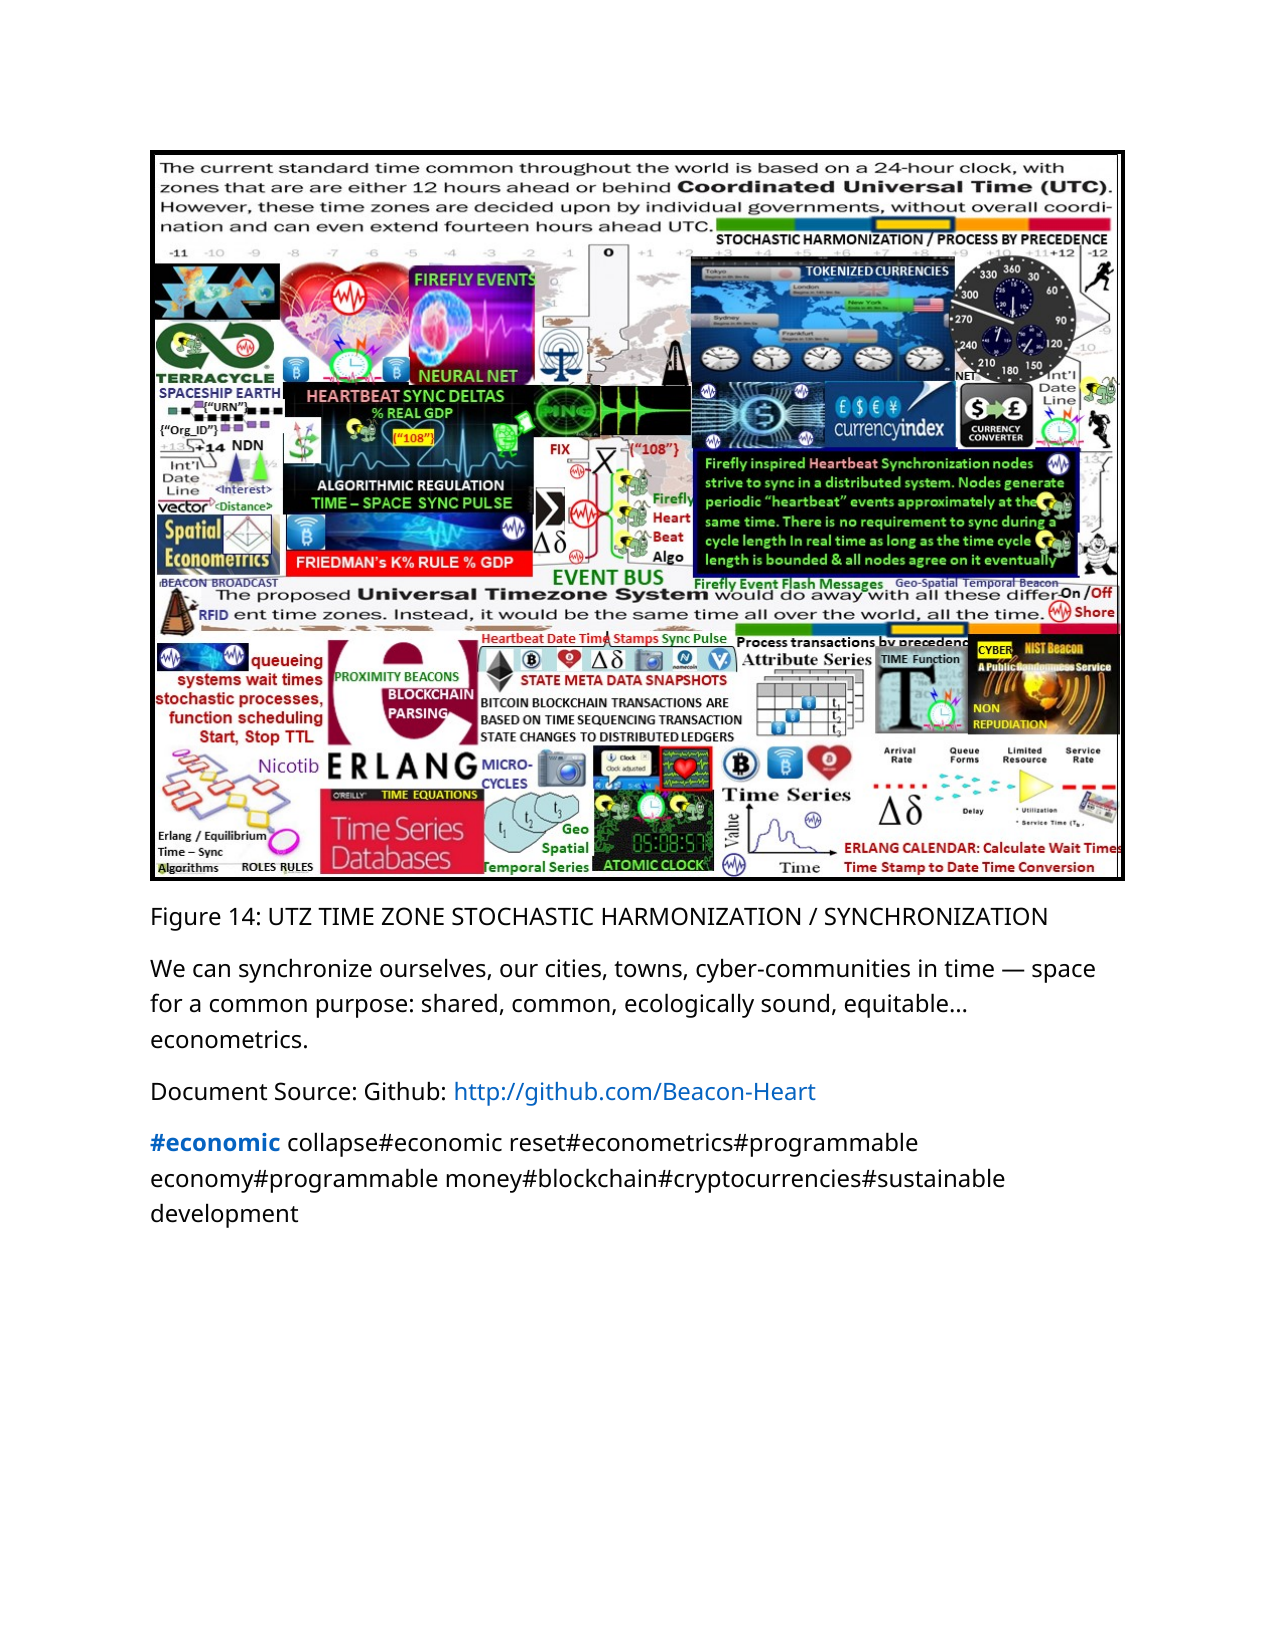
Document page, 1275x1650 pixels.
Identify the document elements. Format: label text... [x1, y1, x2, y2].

text We can synchronize ourselves, our cities, towns, cyber-communities in time — space for a common purpose: shared, common, ecologically sound, equitable… econometrics. [150, 952, 1125, 1055]
text Document Source: Github: http://github.com/Beacon-Heart [150, 1074, 1125, 1107]
picture [154, 154, 1121, 877]
text Figure 14: UTZ TIME ZONE STOCHASTIC HARMONIZATION / SYNCHRONIZATION [150, 900, 1125, 933]
text #economic collapse#economic reset#econometrics#programmable economy#programmable money#blockchain#cryptocurrencies#sustainable development [150, 1126, 1125, 1229]
